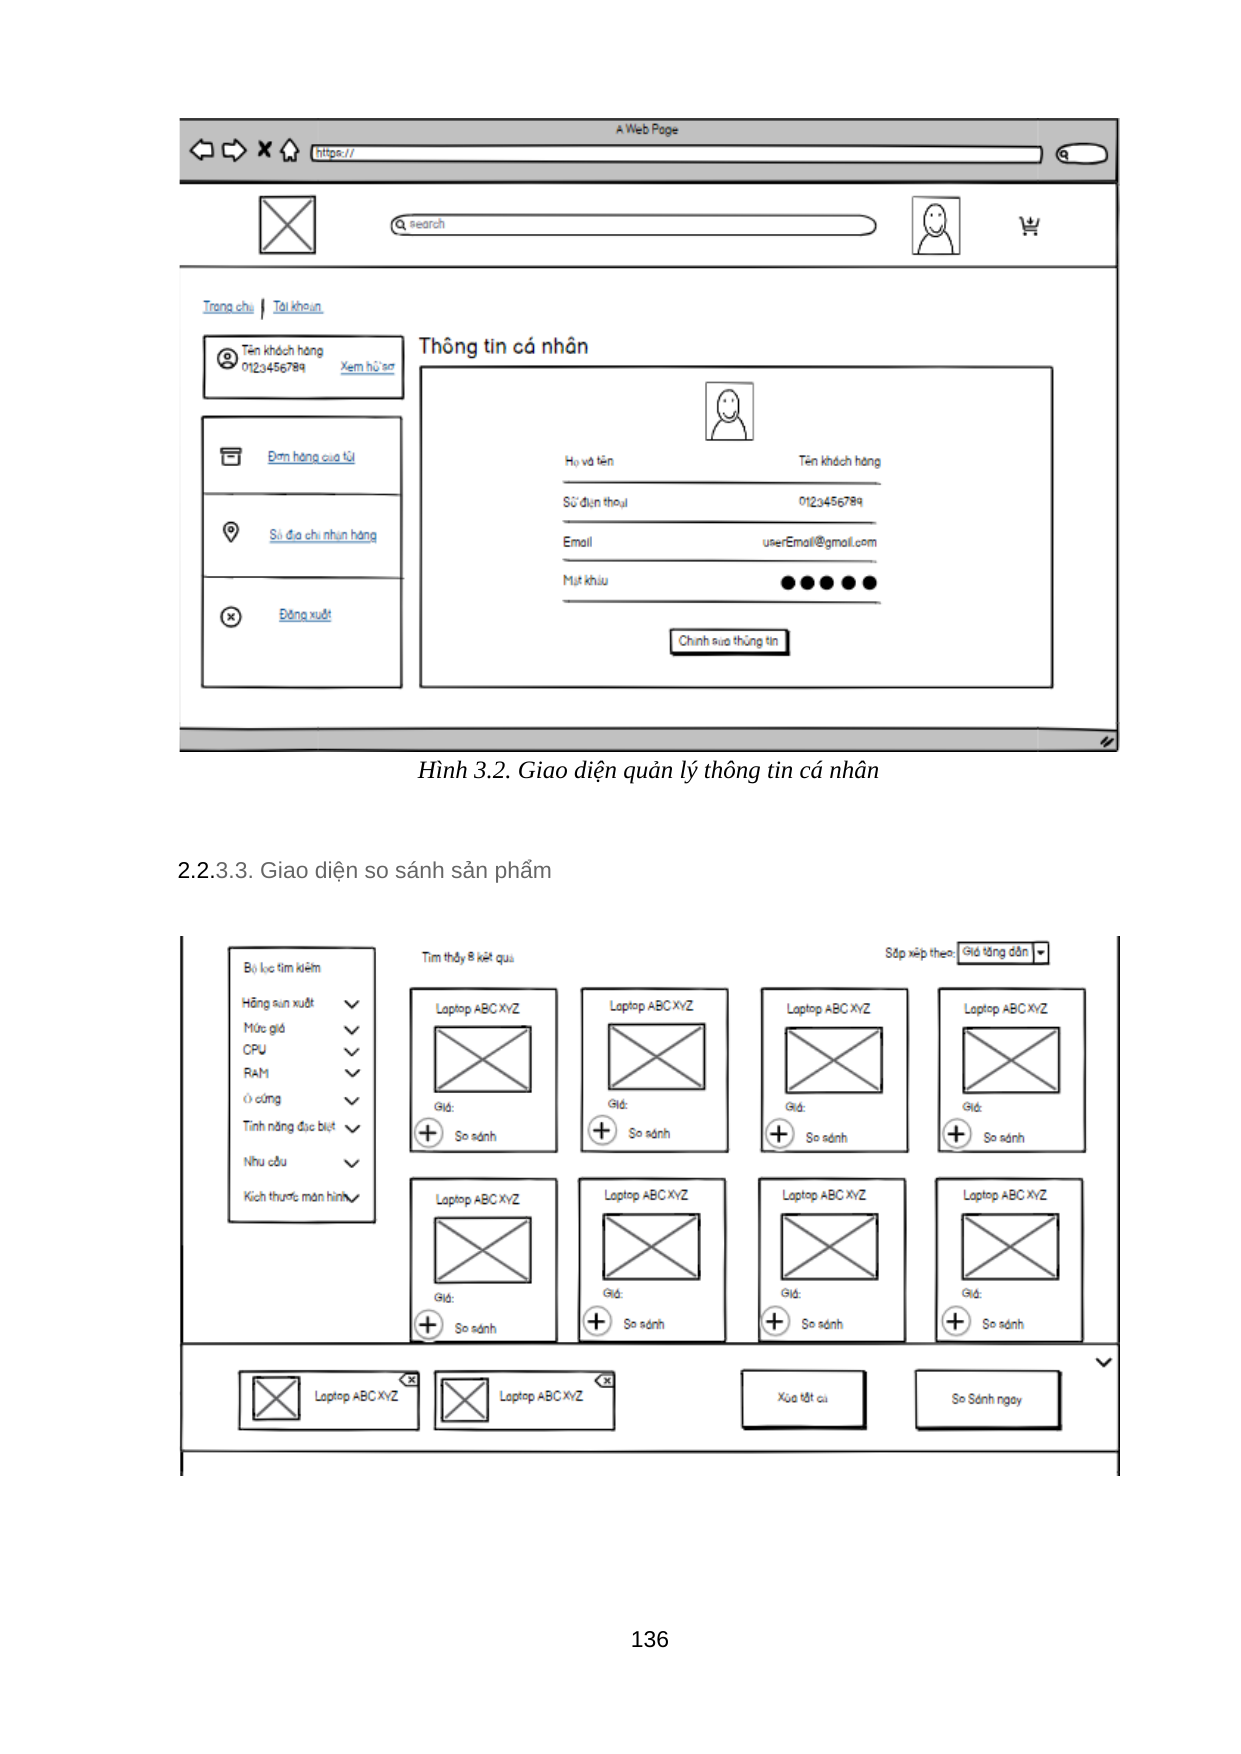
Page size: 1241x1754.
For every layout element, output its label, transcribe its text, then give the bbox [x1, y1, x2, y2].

subtitle 2.2.3.3. Giao diện so sánh sản phẩm [177, 857, 1122, 884]
picture [179, 118, 1120, 752]
text Hình 3.2. Giao diện quản lý thông tin cá nhân [177, 755, 1122, 784]
picture [179, 936, 1120, 1476]
